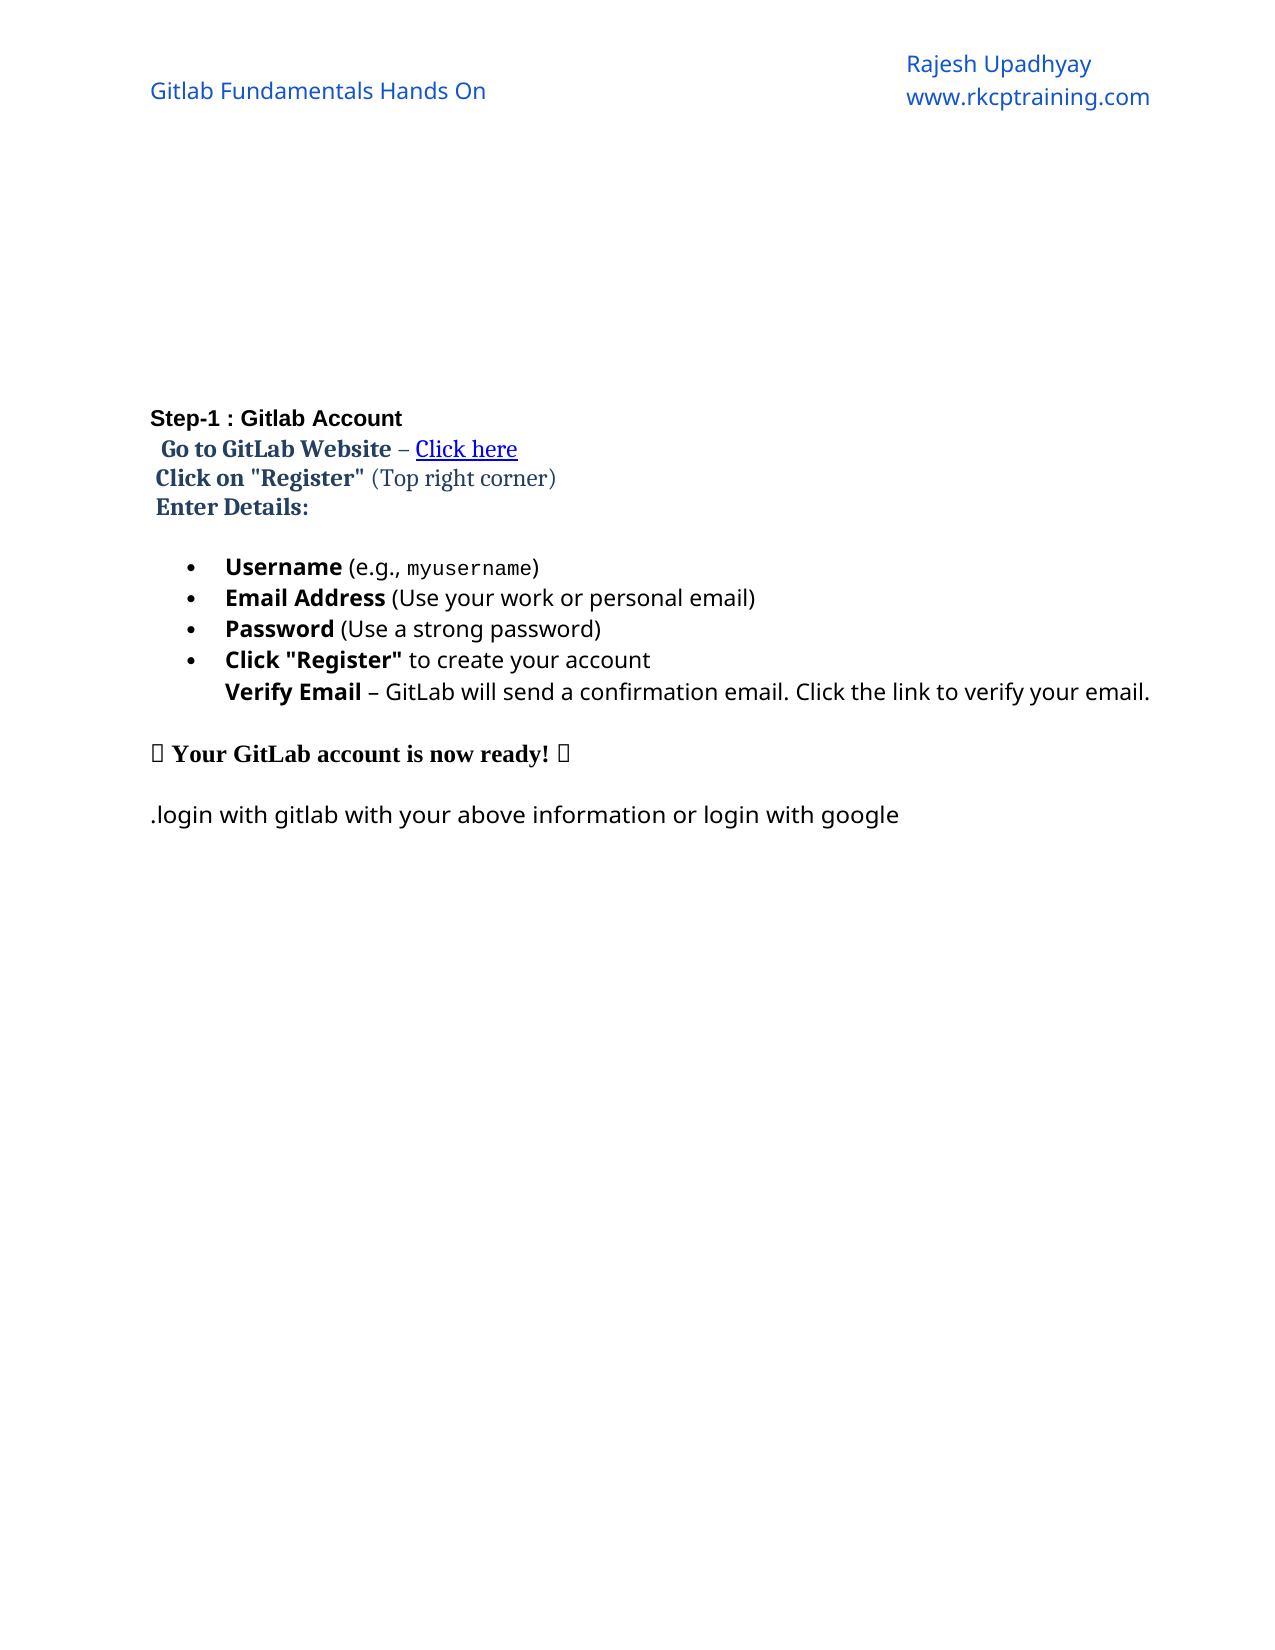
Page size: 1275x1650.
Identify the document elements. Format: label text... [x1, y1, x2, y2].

subtitle Go to GitLab Website – Click here Click on "Register" (Top right corner) Enter Details: [150, 435, 1162, 521]
list Username (e.g., myusername) [187, 551, 1162, 582]
subtitle Step-1 : Gitlab Account [150, 404, 1162, 431]
list Click "Register" to create your account Verify Email – GitLab will send a confirmation email. Click the link to verify your email. [187, 644, 1162, 707]
text .login with gitlab with your above information or login with google [150, 799, 1122, 830]
list Password (Use a strong password) [187, 613, 1162, 644]
text ✅ Your GitLab account is now ready! 🎉 [150, 736, 1162, 770]
list Email Address (Use your work or personal email) [187, 582, 1162, 613]
